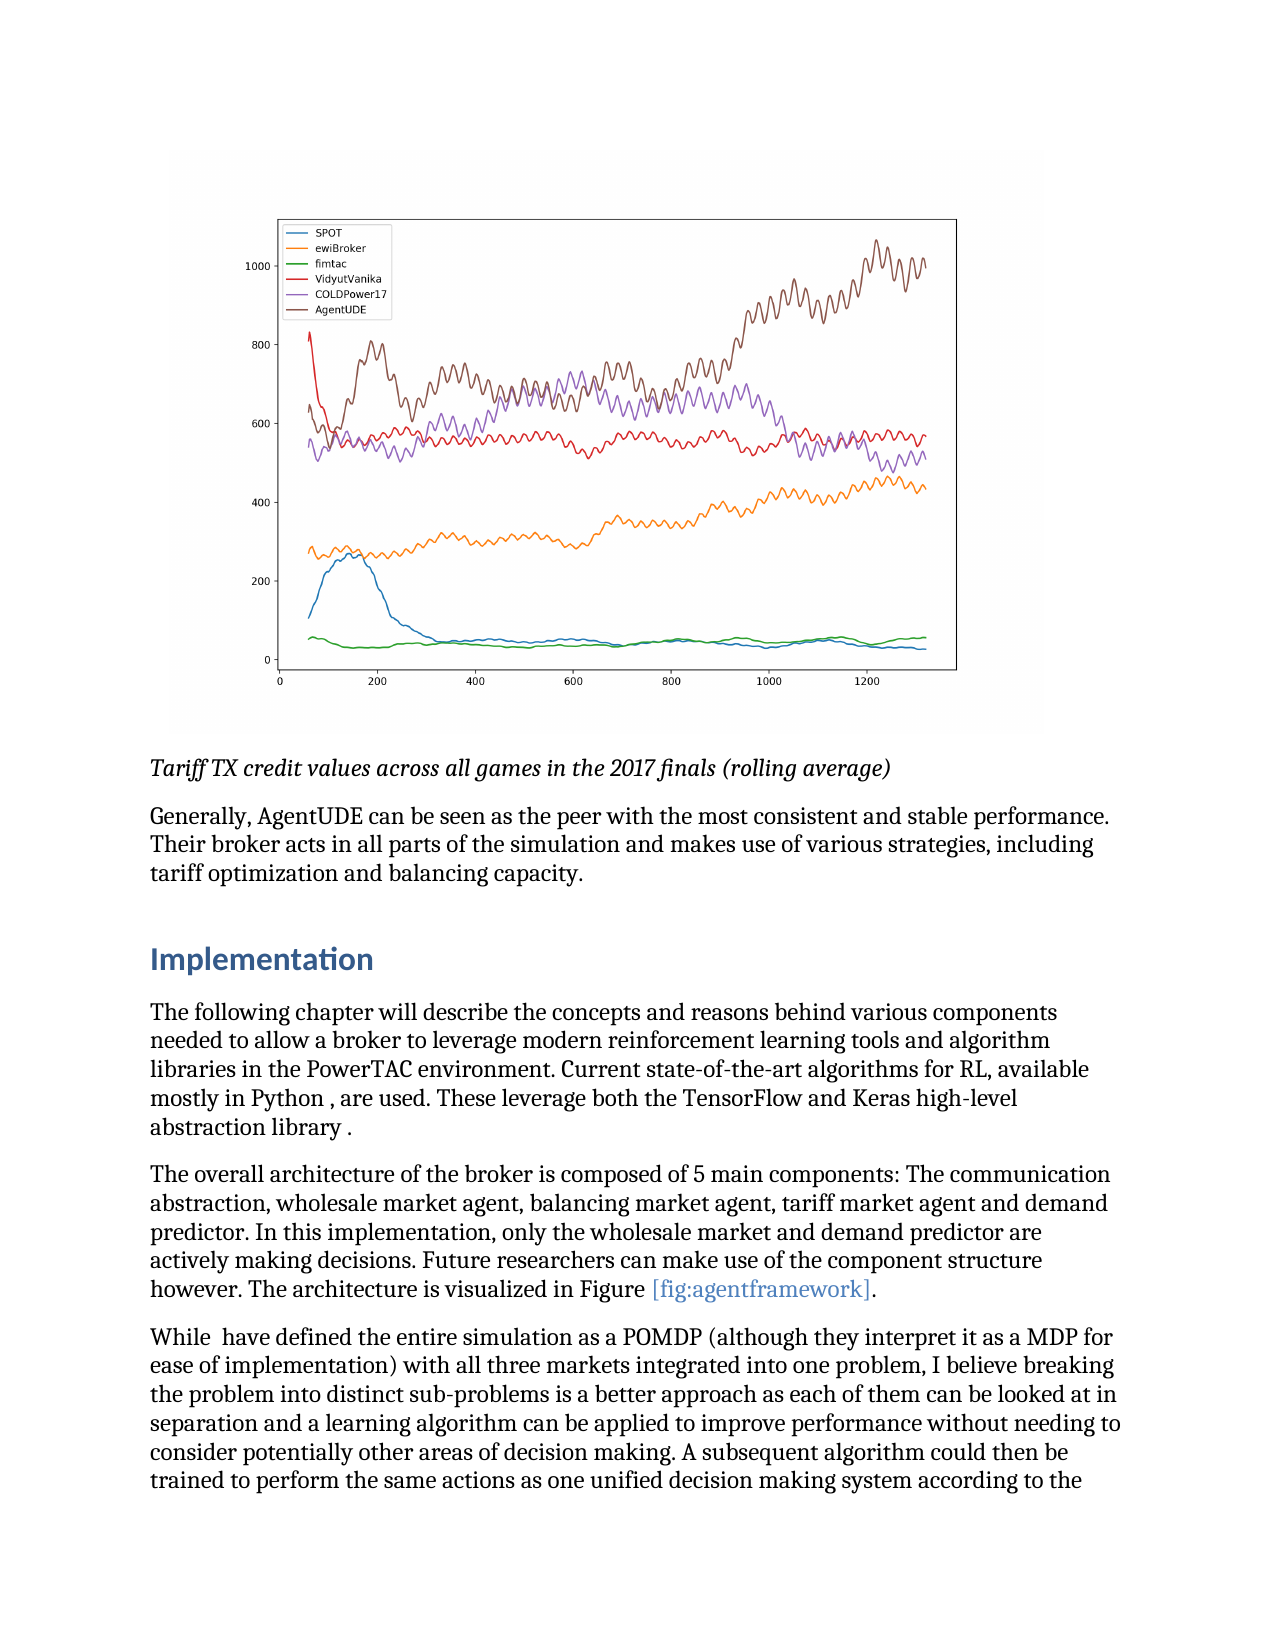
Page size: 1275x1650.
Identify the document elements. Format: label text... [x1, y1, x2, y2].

text Tariff TX credit values across all games in the 2017 finals (rolling average) [150, 754, 1125, 783]
subtitle Implementation [150, 938, 1125, 979]
picture [168, 150, 1044, 734]
text The overall architecture of the broker is composed of 5 main components: The communication abstraction, wholesale market agent, balancing market agent, tariff market agent and demand predictor. In this implementation, only the wholesale market and demand predictor are actively making decisions. Future researchers can make use of the component structure however. The architecture is visualized in Figure [fig:agentframework]. [150, 1160, 1125, 1304]
text The following chapter will describe the concepts and reasons behind various components needed to allow a broker to leverage modern reinforcement learning tools and algorithm libraries in the PowerTAC environment. Current state-of-the-art algorithms for RL, available mostly in Python , are used. These leverage both the TensorFlow and Keras high-level abstraction library . [150, 997, 1125, 1141]
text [150, 1322, 1125, 1495]
text Generally, AgentUDE can be seen as the peer with the most consistent and stable performance. Their broker acts in all parts of the simulation and makes use of various strategies, including tariff optimization and balancing capacity. [150, 802, 1125, 888]
